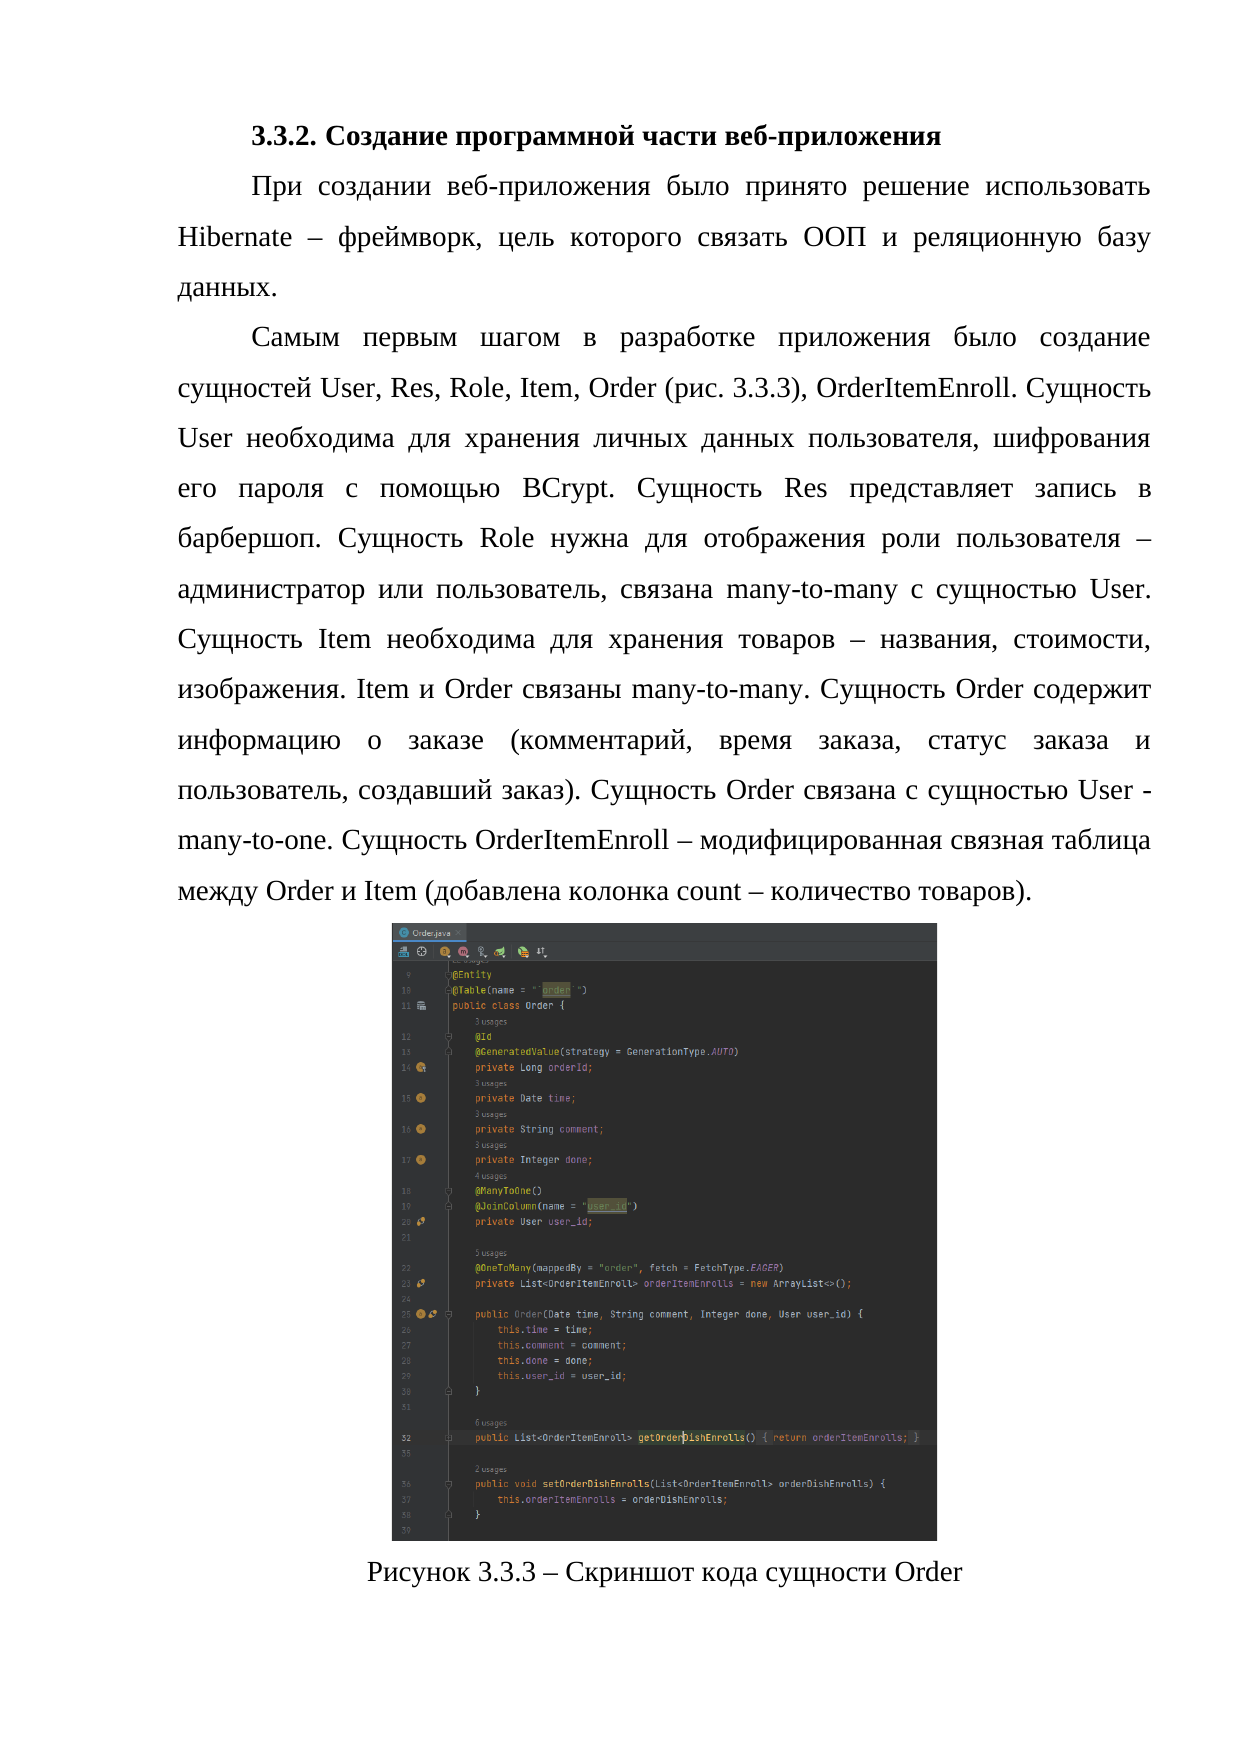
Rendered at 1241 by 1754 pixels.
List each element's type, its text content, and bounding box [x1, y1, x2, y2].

list Создание программной части веб-приложения [177, 118, 1152, 152]
text Самым первым шагом в разработке приложения было создание сущностей User, Res, Role, Item, Order (рис. 3.3.3), OrderItemEnroll. Сущность User необходима для хранения личных данных пользователя, шифрования его пароля с помощью BCrypt. Сущность Res представляет запись в барбершоп. Сущность Role нужна для отображения роли пользователя – администратор или пользователь, связана many-to-many с сущностью User. Сущность Item необходима для хранения товаров – названия, стоимости, изображения. Item и Order связаны many-to-many. Сущность Order содержит информацию о заказе (комментарий, время заказа, статус заказа и пользователь, создавший заказ). Сущность Order связана с сущностью User - many-to-one. Сущность OrderItemEnroll – модифицированная связная таблица между Order и Item (добавлена колонка count – количество товаров). [177, 319, 1152, 906]
picture [391, 923, 938, 1541]
text При создании веб-приложения было принято решение использовать Hibernate – фреймворк, цель которого связать ООП и реляционную базу данных. [177, 168, 1152, 303]
text Рисунок 3.3.3 – Скриншот кода сущности Order [177, 1554, 1152, 1588]
